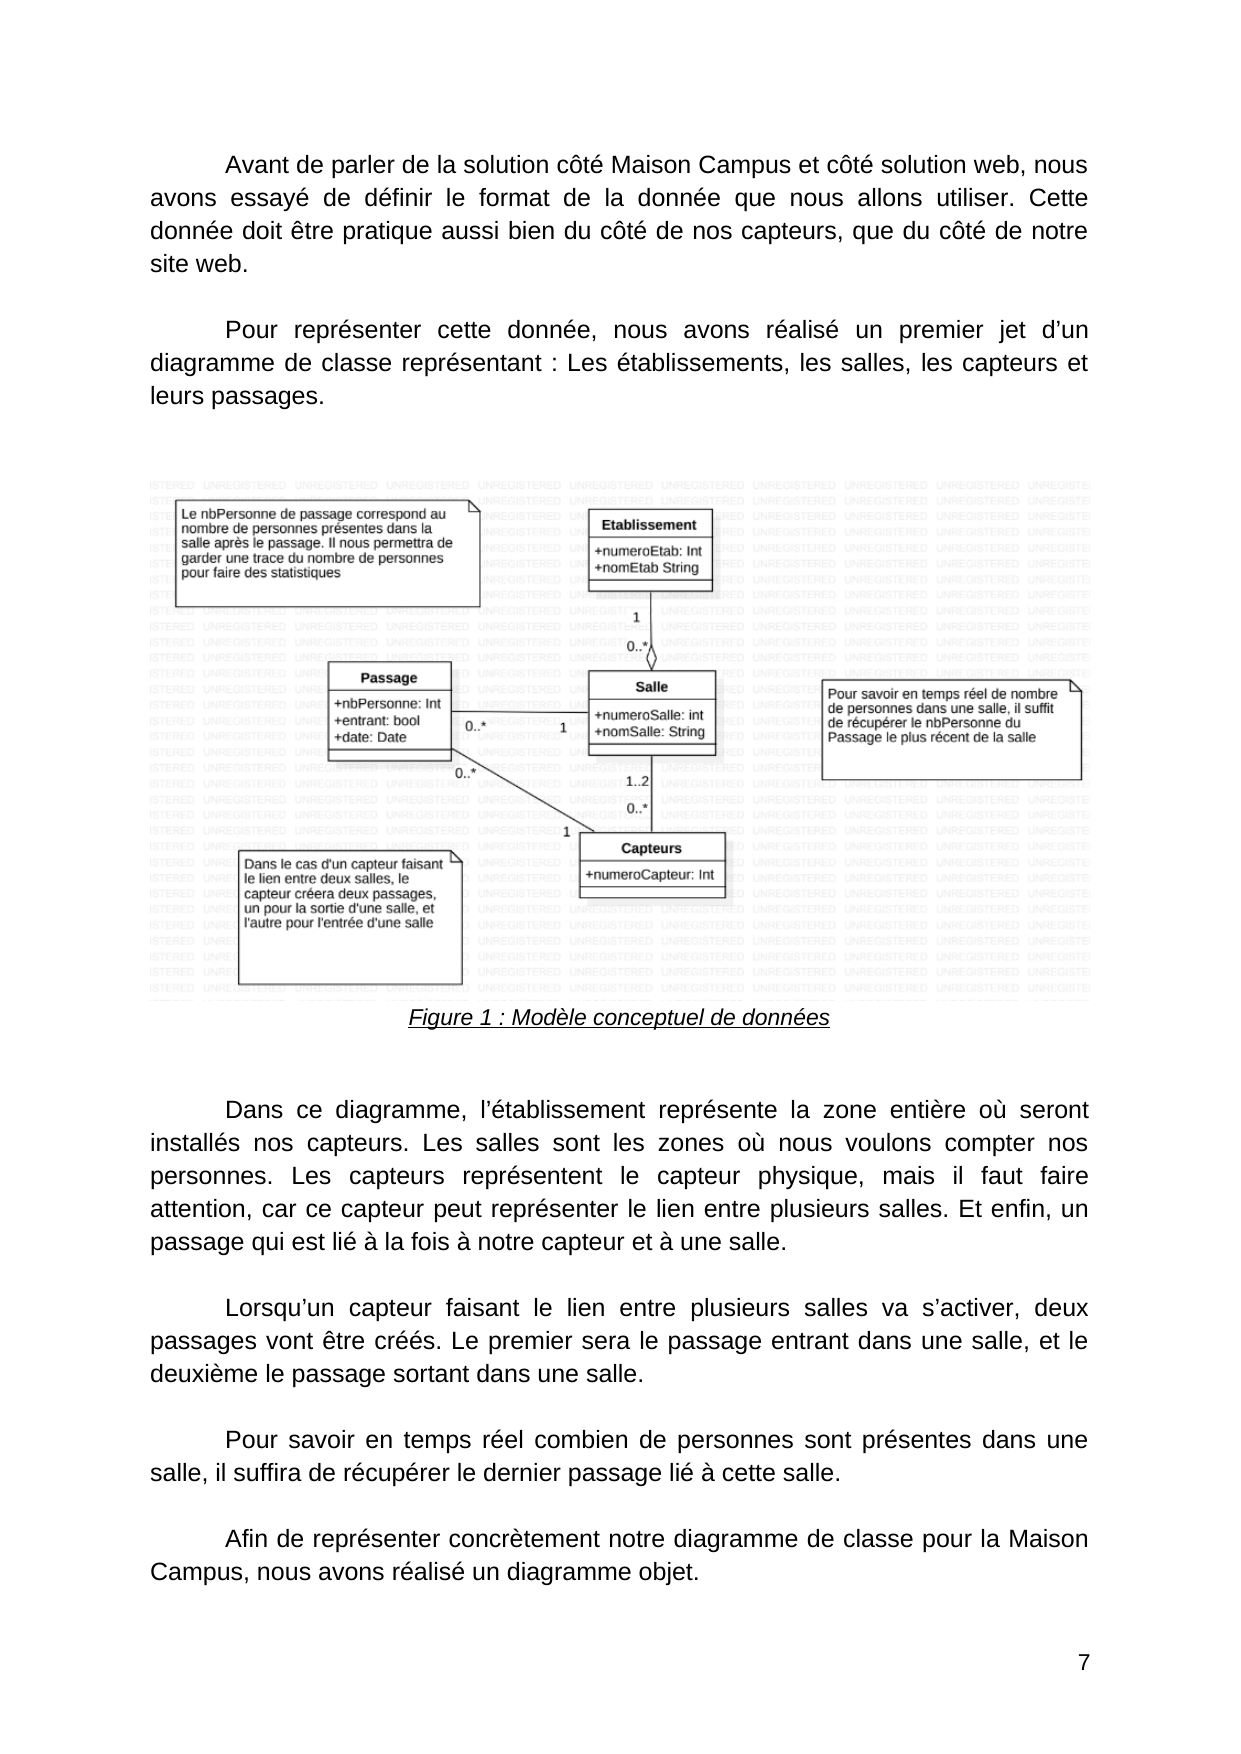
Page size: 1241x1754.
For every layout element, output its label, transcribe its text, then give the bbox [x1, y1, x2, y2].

picture [150, 477, 1091, 1001]
text Lorsqu’un capteur faisant le lien entre plusieurs salles va s’activer, deux passages vont être créés. Le premier sera le passage entrant dans une salle, et le deuxième le passage sortant dans une salle. [150, 1293, 1090, 1388]
text Afin de représenter concrètement notre diagramme de classe pour la Maison Campus, nous avons réalisé un diagramme objet. [150, 1524, 1090, 1586]
text Pour savoir en temps réel combien de personnes sont présentes dans une salle, il suffira de récupérer le dernier passage lié à cette salle. [150, 1425, 1090, 1487]
text Avant de parler de la solution côté Maison Campus et côté solution web, nous avons essayé de définir le format de la donnée que nous allons utiliser. Cette donnée doit être pratique aussi bien du côté de nos capteurs, que du côté de notre site web. [150, 150, 1090, 278]
text Pour représenter cette donnée, nous avons réalisé un premier jet d’un diagramme de classe représentant : Les établissements, les salles, les capteurs et leurs passages. [150, 315, 1090, 410]
text Dans ce diagramme, l’établissement représente la zone entière où seront installés nos capteurs. Les salles sont les zones où nous voulons compter nos personnes. Les capteurs représentent le capteur physique, mais il faut faire attention, car ce capteur peut représenter le lien entre plusieurs salles. Et enfin, un passage qui est lié à la fois à notre capteur et à une salle. [150, 1095, 1090, 1256]
subtitle Figure 1 : Modèle conceptuel de données [150, 1004, 1090, 1031]
